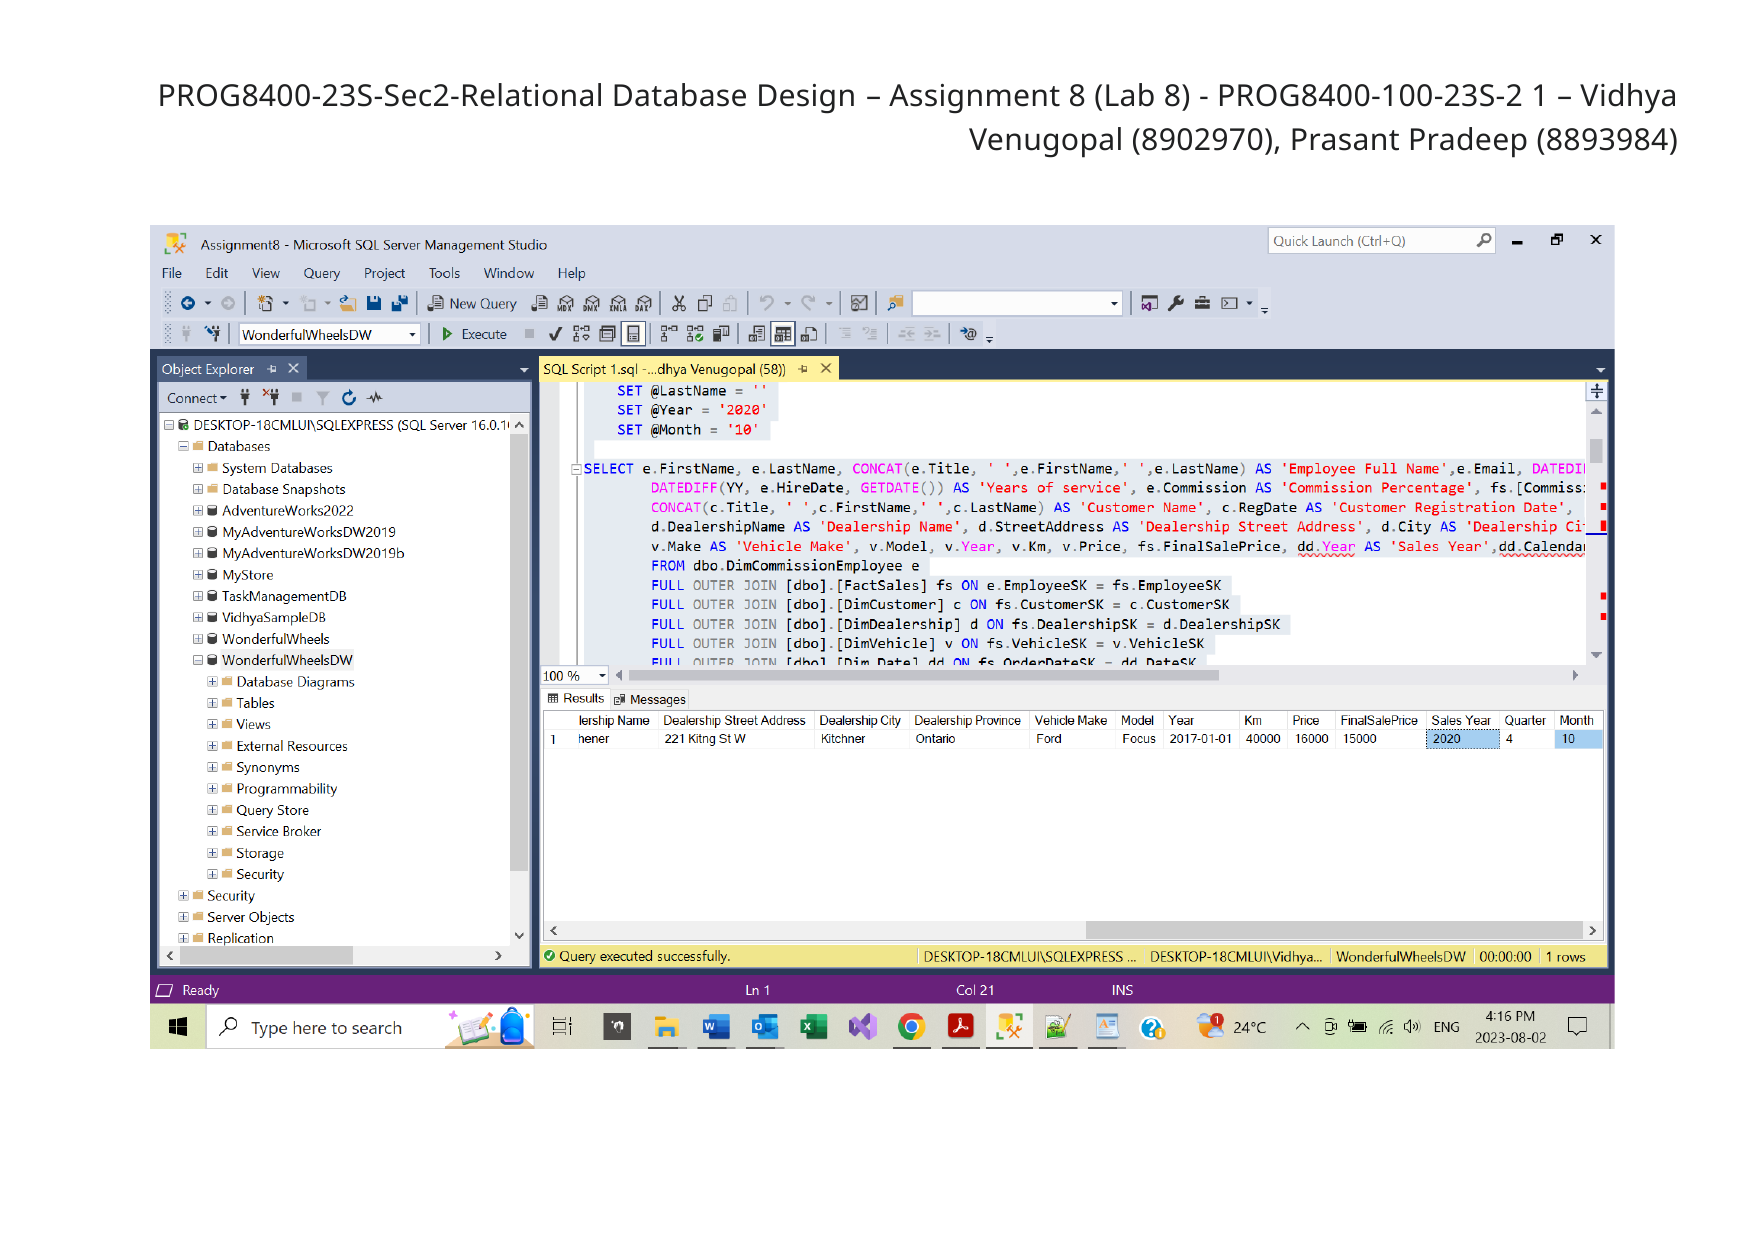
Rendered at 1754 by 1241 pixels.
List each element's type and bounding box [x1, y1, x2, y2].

picture [150, 225, 1615, 1049]
